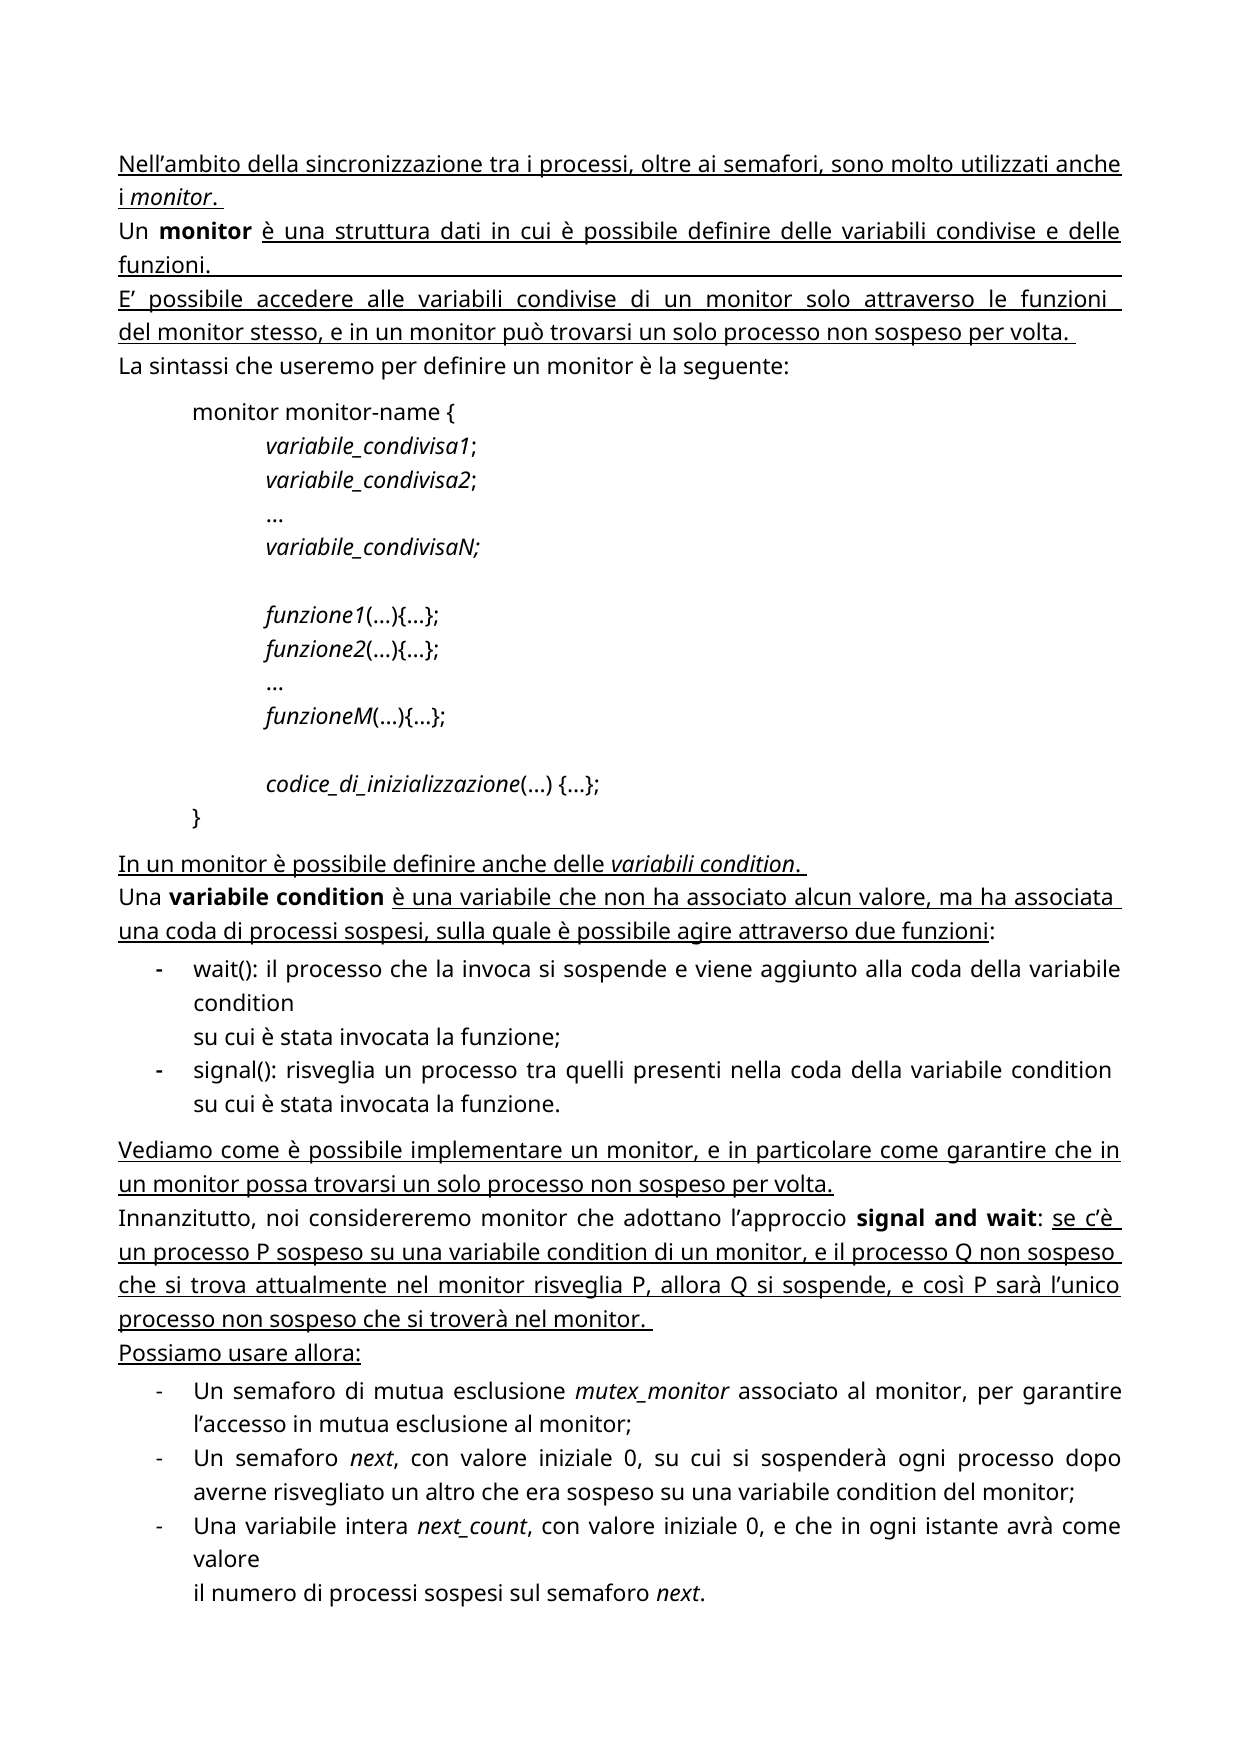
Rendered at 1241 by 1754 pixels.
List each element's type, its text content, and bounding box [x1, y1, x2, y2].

text Nell’ambito della sincronizzazione tra i processi, oltre ai semafori, sono molto utilizzati anche i monitor. [118, 176, 1122, 213]
text Innanzitutto, noi considereremo monitor che adottano l’approccio signal and wait: se c’è un processo P sospeso su una variabile condition di un monitor, e il processo Q non sospeso che si trova attualmente nel monitor risveglia P, allora Q si sospende, e così P sarà l’unico processo non sospeso che si troverà nel monitor. [118, 1202, 1122, 1262]
text variabile_condivisa1; [192, 430, 1122, 461]
text Un monitor è una struttura dati in cui è possibile definire delle variabili condivise e delle funzioni. E’ possibile accedere alle variabili condivise di un monitor solo attraverso le funzioni del monitor stesso, e in un monitor può trovarsi un solo processo non sospeso per volta. [118, 311, 1122, 348]
text Possiamo usare allora: [118, 1337, 1122, 1368]
text Un monitor è una struttura dati in cui è possibile definire delle variabili condivise e delle funzioni. E’ possibile accedere alle variabili condivise di un monitor solo attraverso le funzioni del monitor stesso, e in un monitor può trovarsi un solo processo non sospeso per volta. [118, 277, 1122, 309]
text In un monitor è possibile definire anche delle variabili condition. [118, 848, 1122, 879]
text Una variabile condition è una variabile che non ha associato alcun valore, ma ha associata una coda di processi sospesi, sulla quale è possibile agire attraverso due funzioni: [118, 881, 1122, 946]
text Vediamo come è possibile implementare un monitor, e in particolare come garantire che in un monitor possa trovarsi un solo processo non sospeso per volta. [118, 1134, 1122, 1199]
text Un monitor è una struttura dati in cui è possibile definire delle variabili condivise e delle funzioni. E’ possibile accedere alle variabili condivise di un monitor solo attraverso le funzioni del monitor stesso, e in un monitor può trovarsi un solo processo non sospeso per volta. [118, 215, 1122, 275]
text funzioneM(…){…}; [192, 700, 1122, 731]
text Innanzitutto, noi considereremo monitor che adottano l’approccio signal and wait: se c’è un processo P sospeso su una variabile condition di un monitor, e il processo Q non sospeso che si trova attualmente nel monitor risveglia P, allora Q si sospende, e così P sarà l’unico processo non sospeso che si troverà nel monitor. [118, 1264, 1122, 1334]
text La sintassi che useremo per definire un monitor è la seguente: [118, 350, 1122, 381]
text codice_di_inizializzazione(…) {…}; [192, 768, 1122, 799]
text funzione1(…){…}; [192, 599, 1122, 630]
text Nell’ambito della sincronizzazione tra i processi, oltre ai semafori, sono molto utilizzati anche i monitor. [118, 148, 1122, 174]
text variabile_condivisaN; [192, 531, 1122, 563]
text … [192, 498, 1122, 529]
list Un semaforo di mutua esclusione mutex_monitor associato al monitor, per garantire l’accesso in mutua esclusione al monitor; [156, 1375, 1122, 1440]
text variabile_condivisa2; [192, 464, 1122, 495]
list Una variabile intera next_count, con valore iniziale 0, e che in ogni istante avrà come valore il numero di processi sospesi sul semaforo next. [156, 1510, 1122, 1608]
list wait(): il processo che la invoca si sospende e viene aggiunto alla coda della variabile condition su cui è stata invocata la funzione; [156, 953, 1122, 1052]
text funzione2(…){…}; … [266, 633, 1122, 698]
list Un semaforo next, con valore iniziale 0, su cui si sospenderà ogni processo dopo averne risvegliato un altro che era sospeso su una variabile condition del monitor; [156, 1442, 1122, 1507]
list signal(): risveglia un processo tra quelli presenti nella coda della variabile condition su cui è stata invocata la funzione. [156, 1054, 1122, 1119]
text monitor monitor-name { [118, 396, 1122, 428]
text } [118, 801, 1122, 833]
